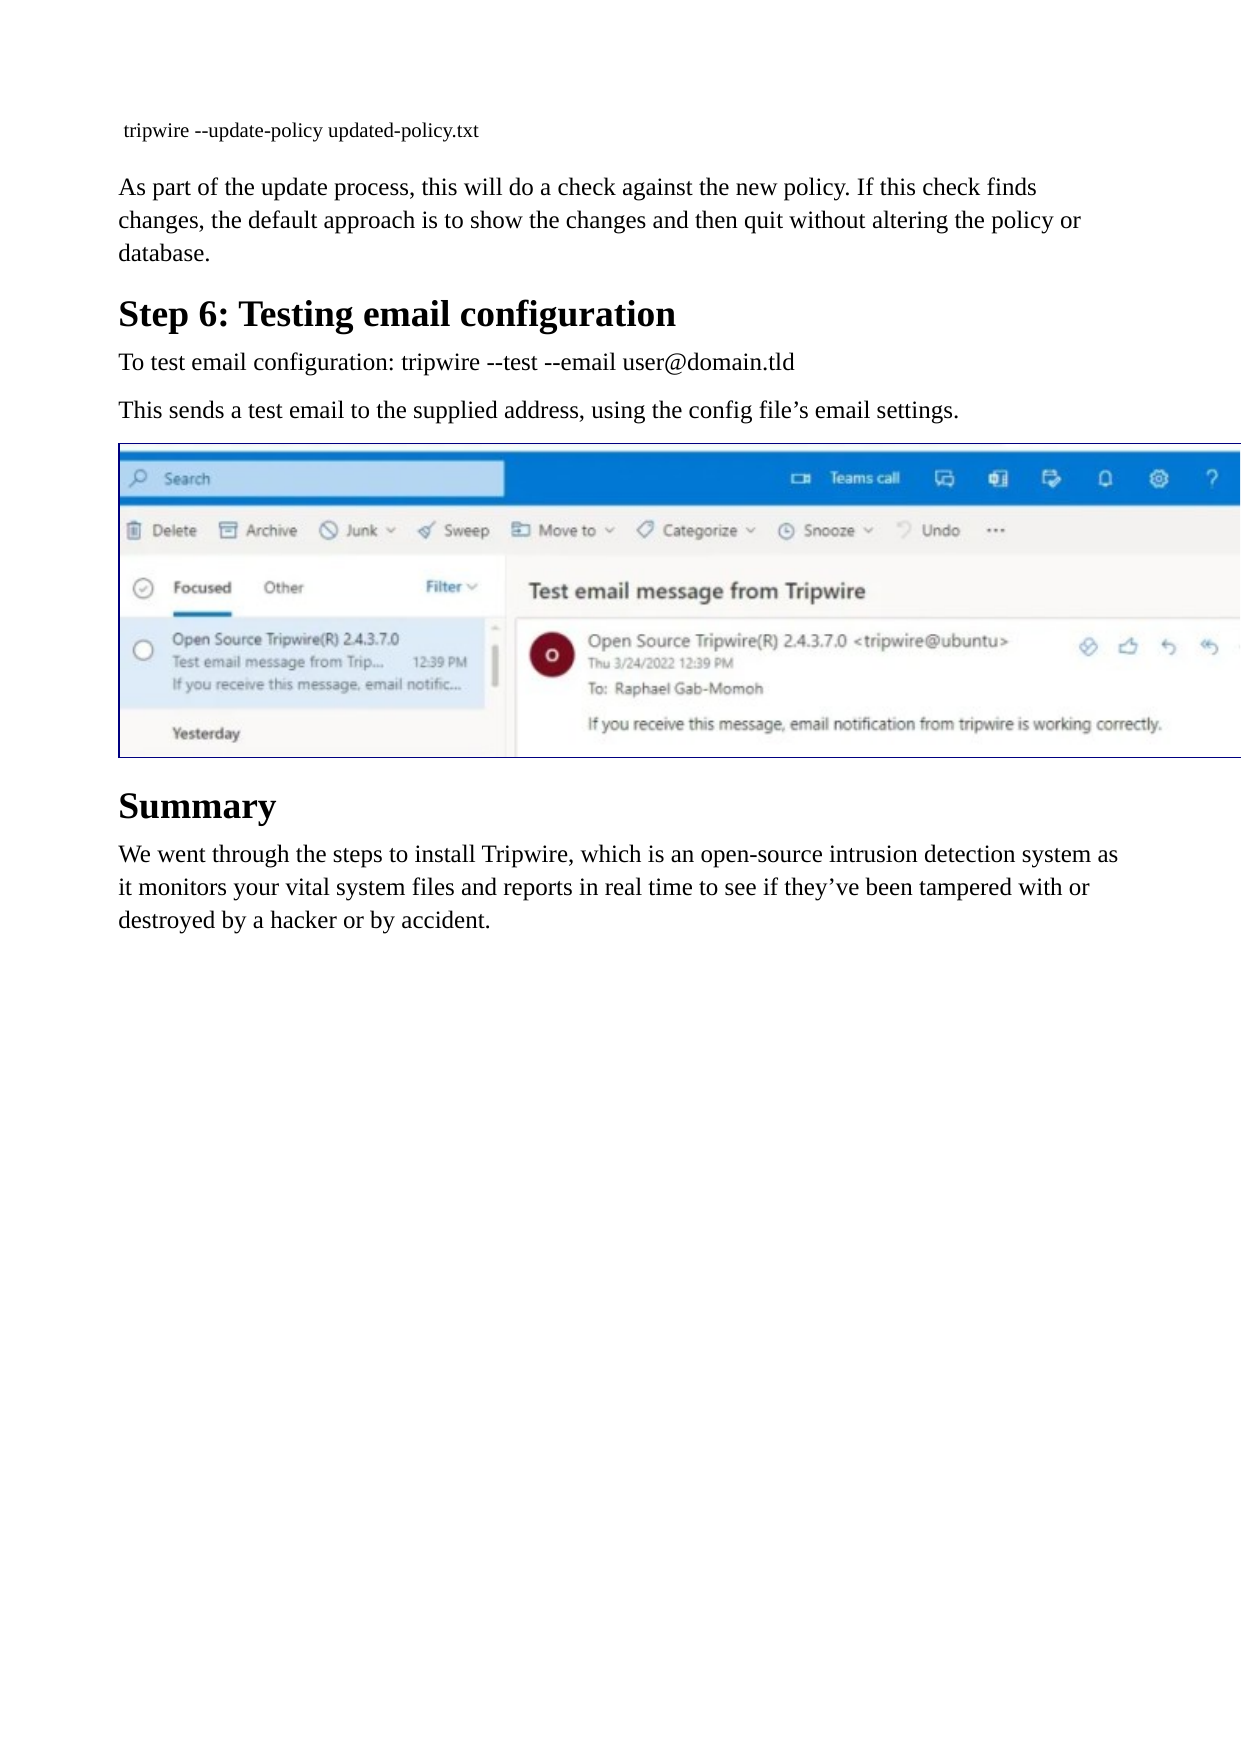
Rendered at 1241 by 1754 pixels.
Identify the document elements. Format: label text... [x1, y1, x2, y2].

text As part of the update process, this will do a check against the new policy. If this check finds changes, the default approach is to show the changes and then quit without altering the policy or database. [118, 172, 1122, 266]
text We went through the steps to install Tripwire, which is an open-source intrusion detection system as it monitors your vital system files and reports in real time to see if they’ve been tampered with or destroyed by a hacker or by accident. [118, 839, 1122, 933]
picture [120, 444, 1241, 757]
subtitle Step 6: Testing email configuration [118, 292, 1122, 335]
text To test email configuration: tripwire --test --email user@domain.tld [118, 347, 1122, 376]
text tripwire --update-policy updated-policy.txt [118, 118, 1122, 142]
subtitle Summary [118, 783, 1122, 826]
text This sends a test email to the supplied address, using the config file’s email settings. [118, 395, 1122, 423]
